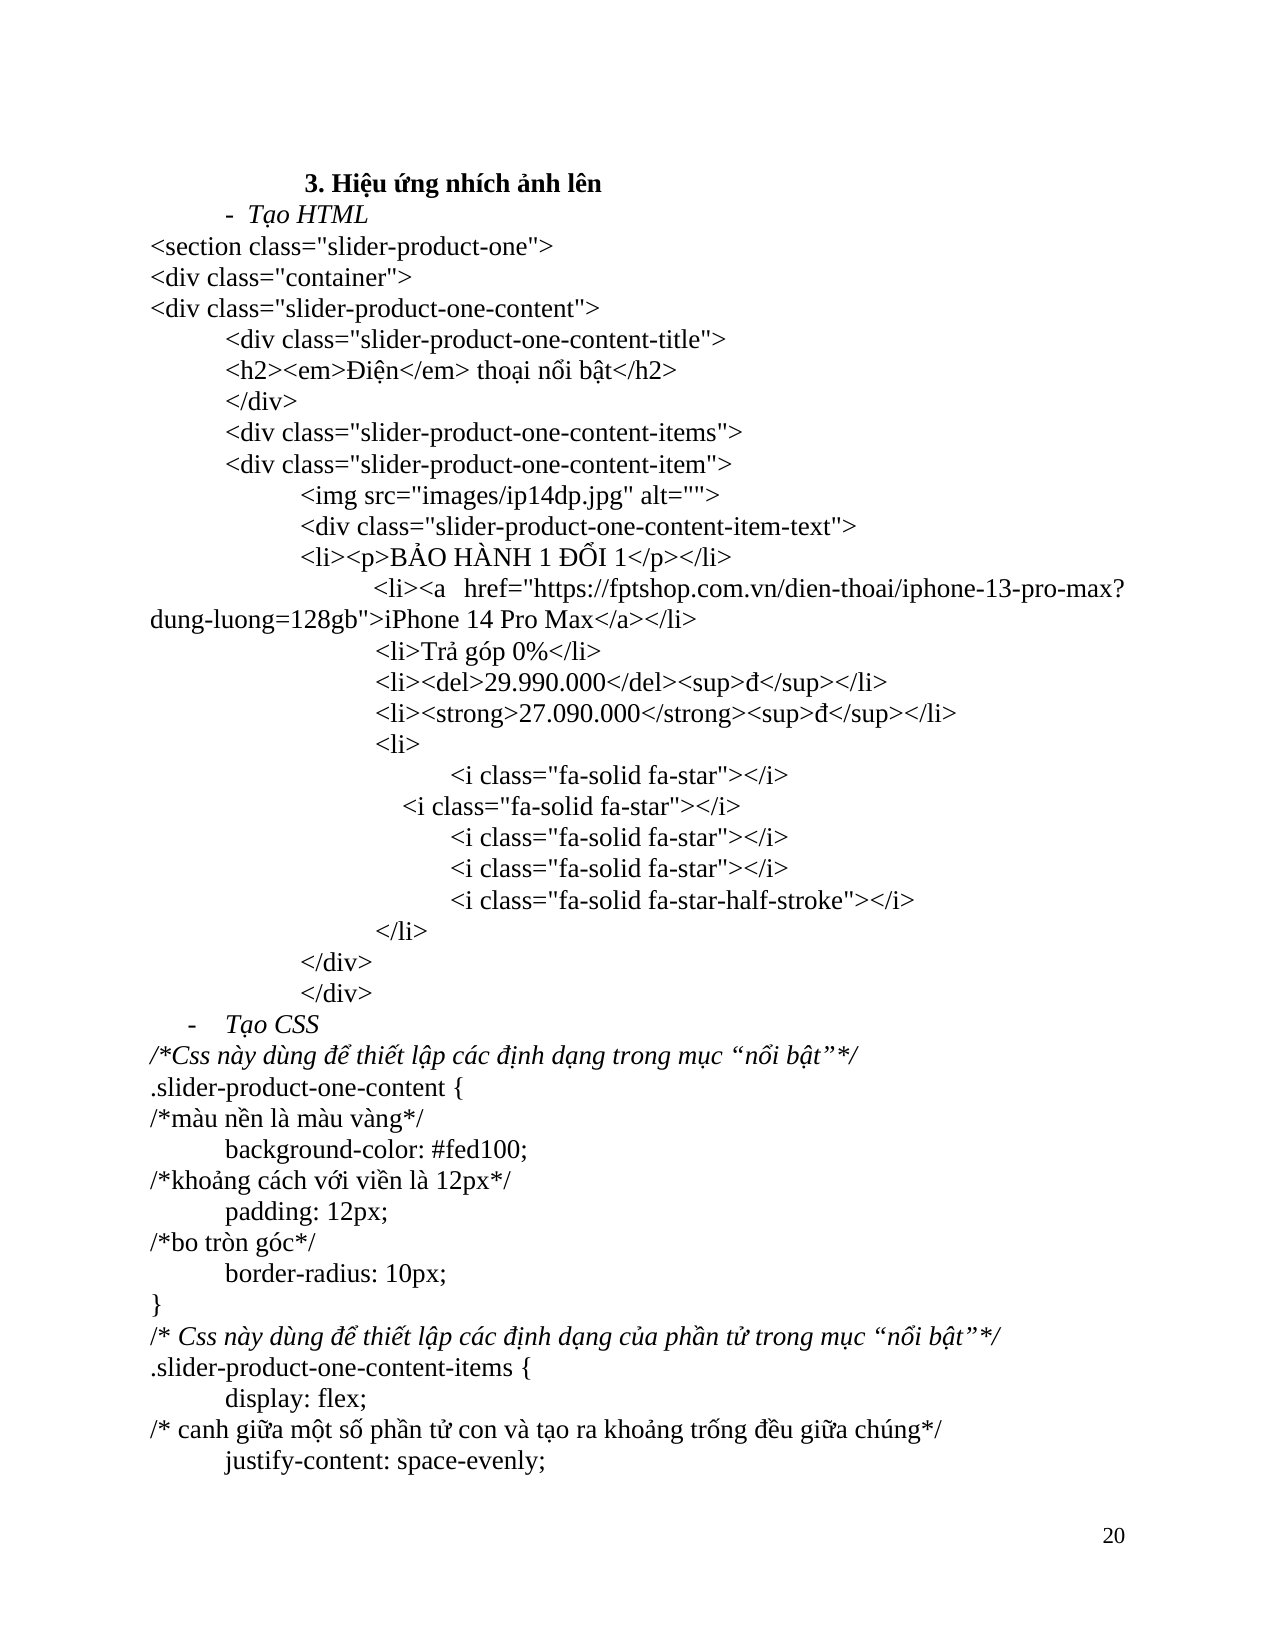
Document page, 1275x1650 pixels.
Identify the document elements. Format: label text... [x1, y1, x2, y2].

text .slider-product-one-content-items { [150, 1351, 1125, 1382]
text <i class="fa-solid fa-star"></i> [150, 759, 1125, 790]
text background-color: #fed100; [150, 1133, 1125, 1164]
text justify-content: space-evenly; [150, 1444, 1125, 1476]
subtitle 3. Hiệu ứng nhích ảnh lên [304, 167, 1125, 198]
text <i class="fa-solid fa-star"></i> [150, 790, 1125, 821]
text padding: 12px; [150, 1195, 1125, 1226]
text </div> [150, 946, 1125, 977]
text <li><p>BẢO HÀNH 1 ĐỔI 1</p></li> [150, 541, 1125, 572]
text <div class="slider-product-one-content"> [150, 292, 1125, 323]
text <li>Trả góp 0%</li> [150, 634, 1125, 666]
text <div class="slider-product-one-content-item-text"> [150, 510, 1125, 541]
text .slider-product-one-content { [150, 1071, 1125, 1102]
list Tạo CSS [187, 1008, 1125, 1039]
text <div class="slider-product-one-content-items"> [150, 417, 1125, 448]
text /*màu nền là màu vàng*/ [150, 1102, 1125, 1133]
text /* canh giữa một số phần tử con và tạo ra khoảng trống đều giữa chúng*/ [150, 1413, 1125, 1444]
text <div class="slider-product-one-content-title"> [150, 323, 1125, 354]
text <i class="fa-solid fa-star"></i> [150, 821, 1125, 853]
text <li><del>29.990.000</del><sup>đ</sup></li> [150, 666, 1125, 697]
text <li><a href="https://fptshop.com.vn/dien-thoai/iphone-13-pro-max?dung-luong=128gb">iPhone 14 Pro Max</a></li> [150, 572, 1125, 634]
text /*bo tròn góc*/ [150, 1226, 1125, 1257]
text <div class="slider-product-one-content-item"> [150, 448, 1125, 479]
text </div> [150, 385, 1125, 417]
text <li><strong>27.090.000</strong><sup>đ</sup></li> [150, 697, 1125, 728]
text display: flex; [150, 1382, 1125, 1413]
text } [150, 1289, 1125, 1320]
text <i class="fa-solid fa-star-half-stroke"></i> [150, 884, 1125, 915]
text border-radius: 10px; [150, 1257, 1125, 1289]
text <i class="fa-solid fa-star"></i> [150, 853, 1125, 884]
text <h2><em>Điện</em> thoại nổi bật</h2> [150, 354, 1125, 385]
text </li> [150, 915, 1125, 946]
text /* Css này dùng để thiết lập các định dạng của phần tử trong mục “nổi bật”*/ [150, 1320, 1125, 1351]
text <div class="container"> [150, 261, 1125, 292]
text <img src="images/ip14dp.jpg" alt=""> [150, 479, 1125, 510]
text <li> [150, 728, 1125, 759]
text </div> [150, 977, 1125, 1008]
text /*Css này dùng để thiết lập các định dạng trong mục “nổi bật”*/ [150, 1039, 1125, 1071]
text - Tạo HTML [150, 198, 1125, 230]
text <section class="slider-product-one"> [150, 230, 1125, 261]
text /*khoảng cách với viền là 12px*/ [150, 1164, 1125, 1195]
